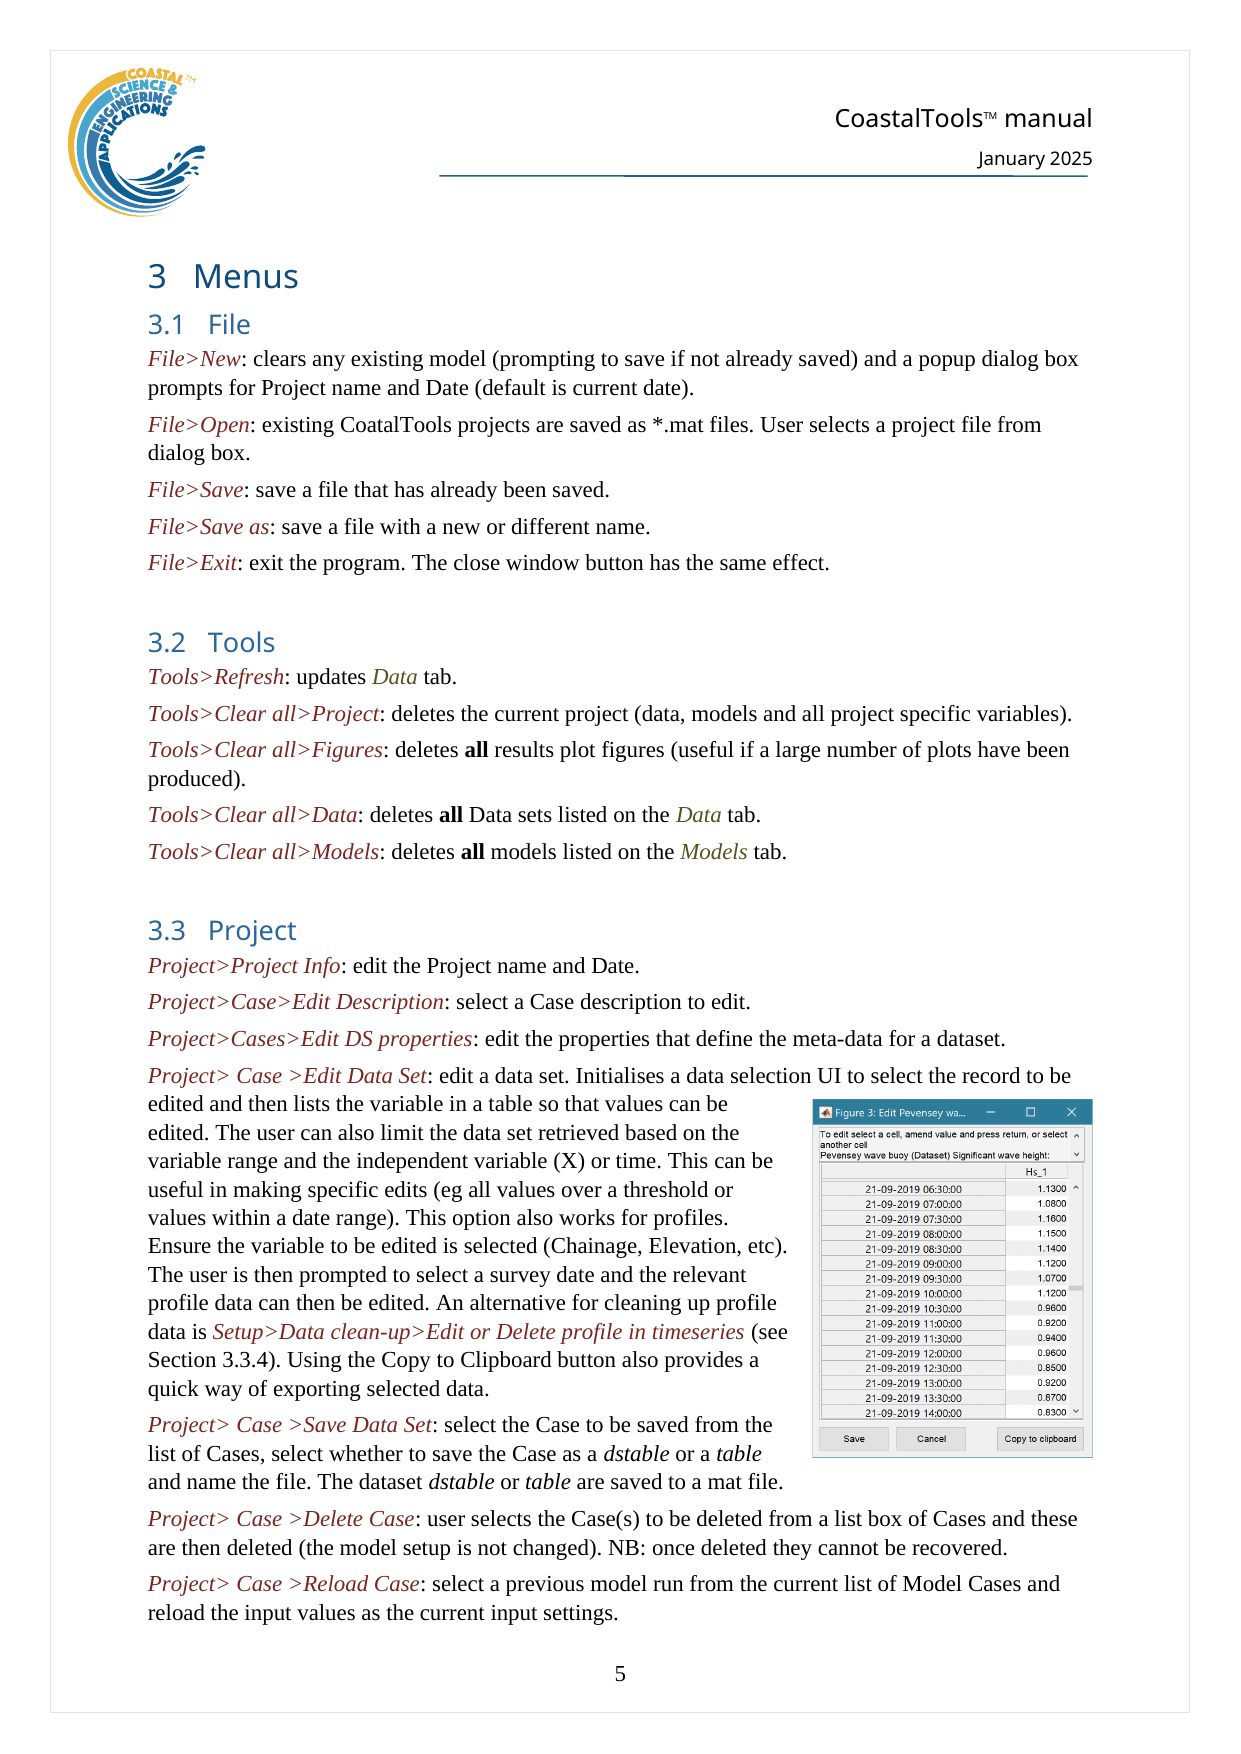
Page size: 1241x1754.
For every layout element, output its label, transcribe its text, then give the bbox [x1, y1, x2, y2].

text Tools>Refresh: updates Data tab. [148, 663, 1093, 689]
text File>New: clears any existing model (prompting to save if not already saved) and a popup dialog box prompts for Project name and Date (default is current date). [148, 346, 1093, 400]
text File>Exit: exit the program. The close window button has the same effect. [148, 549, 1093, 576]
text Project>Project Info: edit the Project name and Date. [148, 952, 1093, 978]
text Project> Case >Save Data Set: select the Case to be saved from the list of Cases, select whether to save the Case as a dstable or a table and name the file. The dataset dstable or table are saved to a mat file. [148, 1412, 1093, 1495]
picture [812, 1099, 1093, 1458]
text Project> Case >Delete Case: user selects the Case(s) to be deleted from a list box of Cases and these are then deleted (the model setup is not changed). NB: once deleted they cannot be recovered. [148, 1505, 1093, 1560]
text Tools>Clear all>Figures: deletes all results plot figures (useful if a large number of plots have been produced). [148, 736, 1093, 791]
subtitle Tools [148, 623, 1093, 660]
text File>Save: save a file that has already been saved. [148, 476, 1093, 502]
text Tools>Clear all>Data: deletes all Data sets listed on the Data tab. [148, 802, 1093, 828]
text Project> Case >Reload Case: select a previous model run from the current list of Model Cases and reload the input values as the current input settings. [148, 1570, 1093, 1625]
text File>Save as: save a file with a new or different name. [148, 513, 1093, 539]
text Tools>Clear all>Project: deletes the current project (data, models and all project specific variables). [148, 699, 1093, 726]
text File>Open: existing CoatalTools projects are saved as *.mat files. User selects a project file from dialog box. [148, 411, 1093, 466]
text Project>Cases>Edit DS properties: edit the properties that define the meta-data for a dataset. [148, 1025, 1093, 1052]
text Project>Case>Edit Description: select a Case description to edit. [148, 988, 1093, 1015]
subtitle Project [148, 912, 1093, 949]
text Tools>Clear all>Models: deletes all models listed on the Models tab. [148, 838, 1093, 865]
subtitle File [148, 306, 1093, 343]
subtitle Menus [148, 253, 1093, 298]
